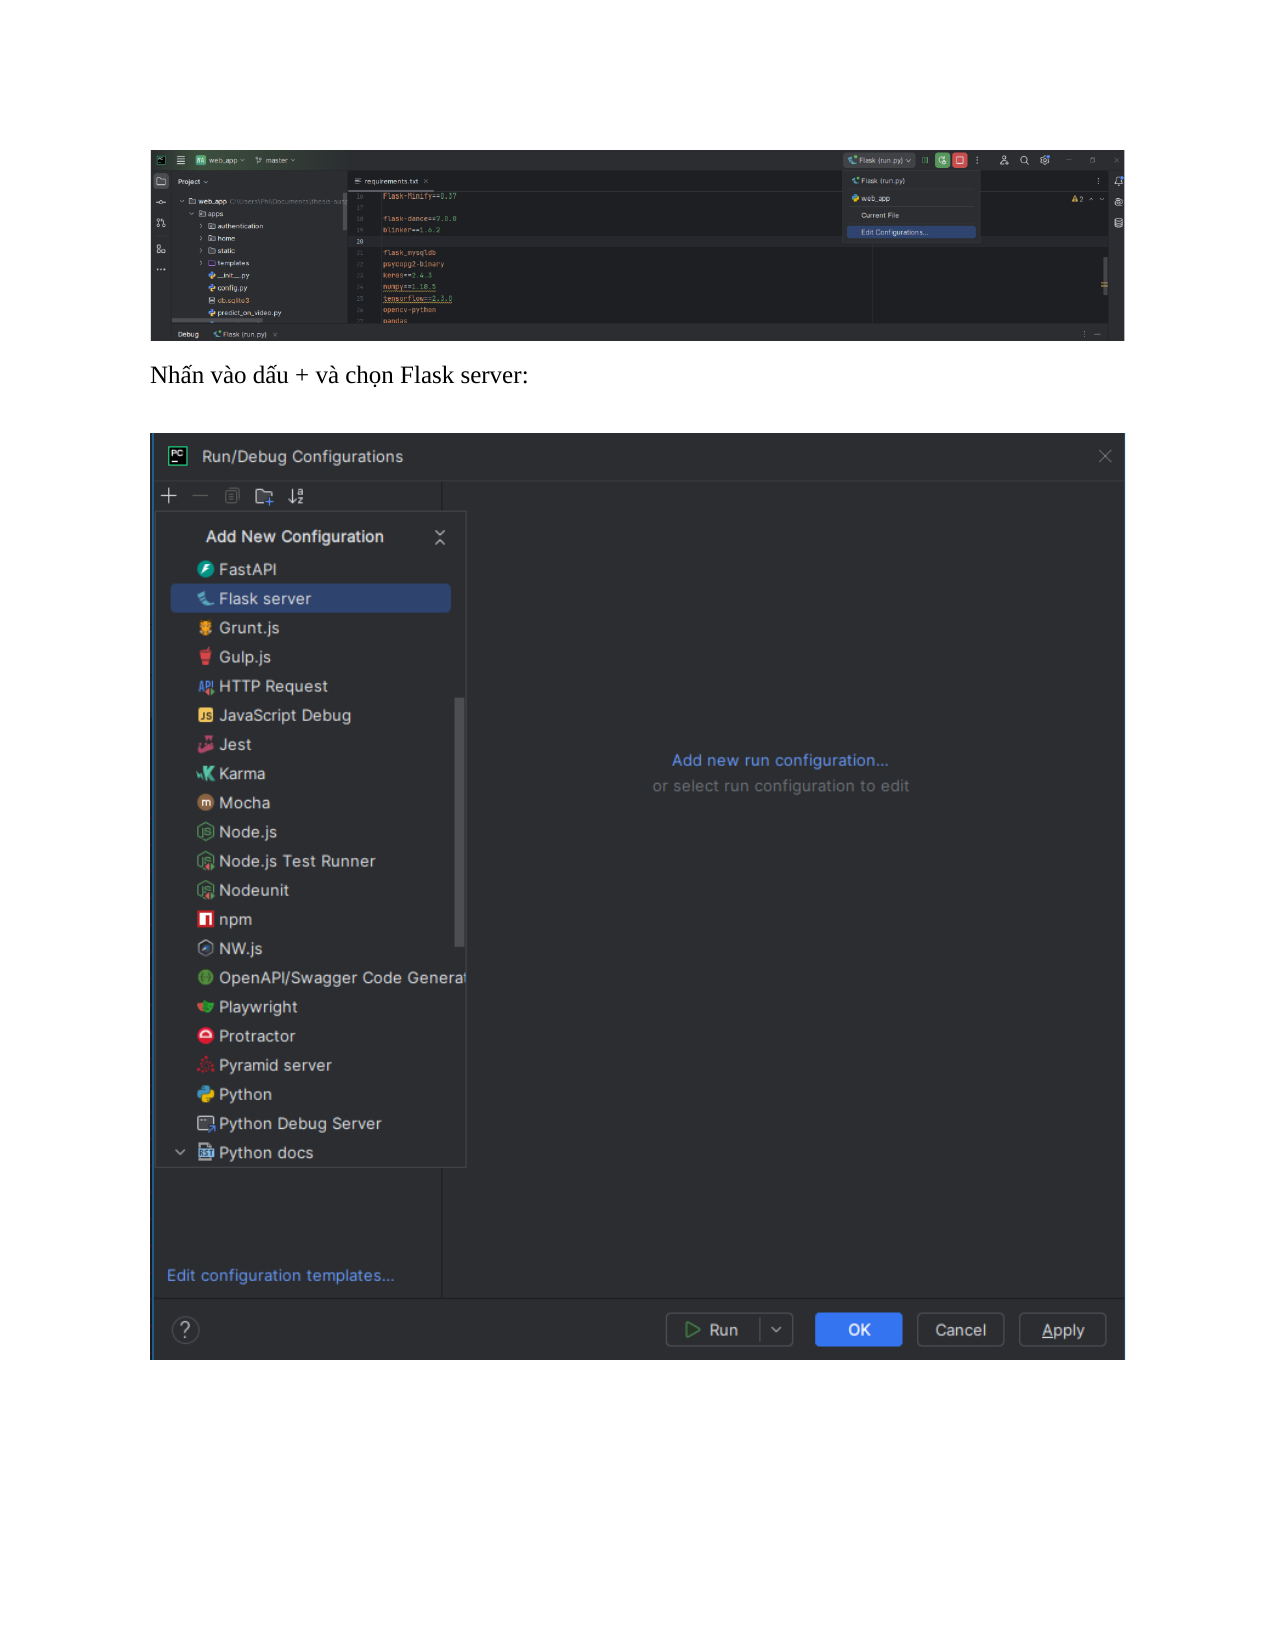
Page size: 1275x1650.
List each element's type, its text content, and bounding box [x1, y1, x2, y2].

text Nhấn vào dấu + và chọn Flask server: [150, 360, 1125, 388]
picture [150, 433, 1125, 1360]
picture [150, 150, 1125, 341]
